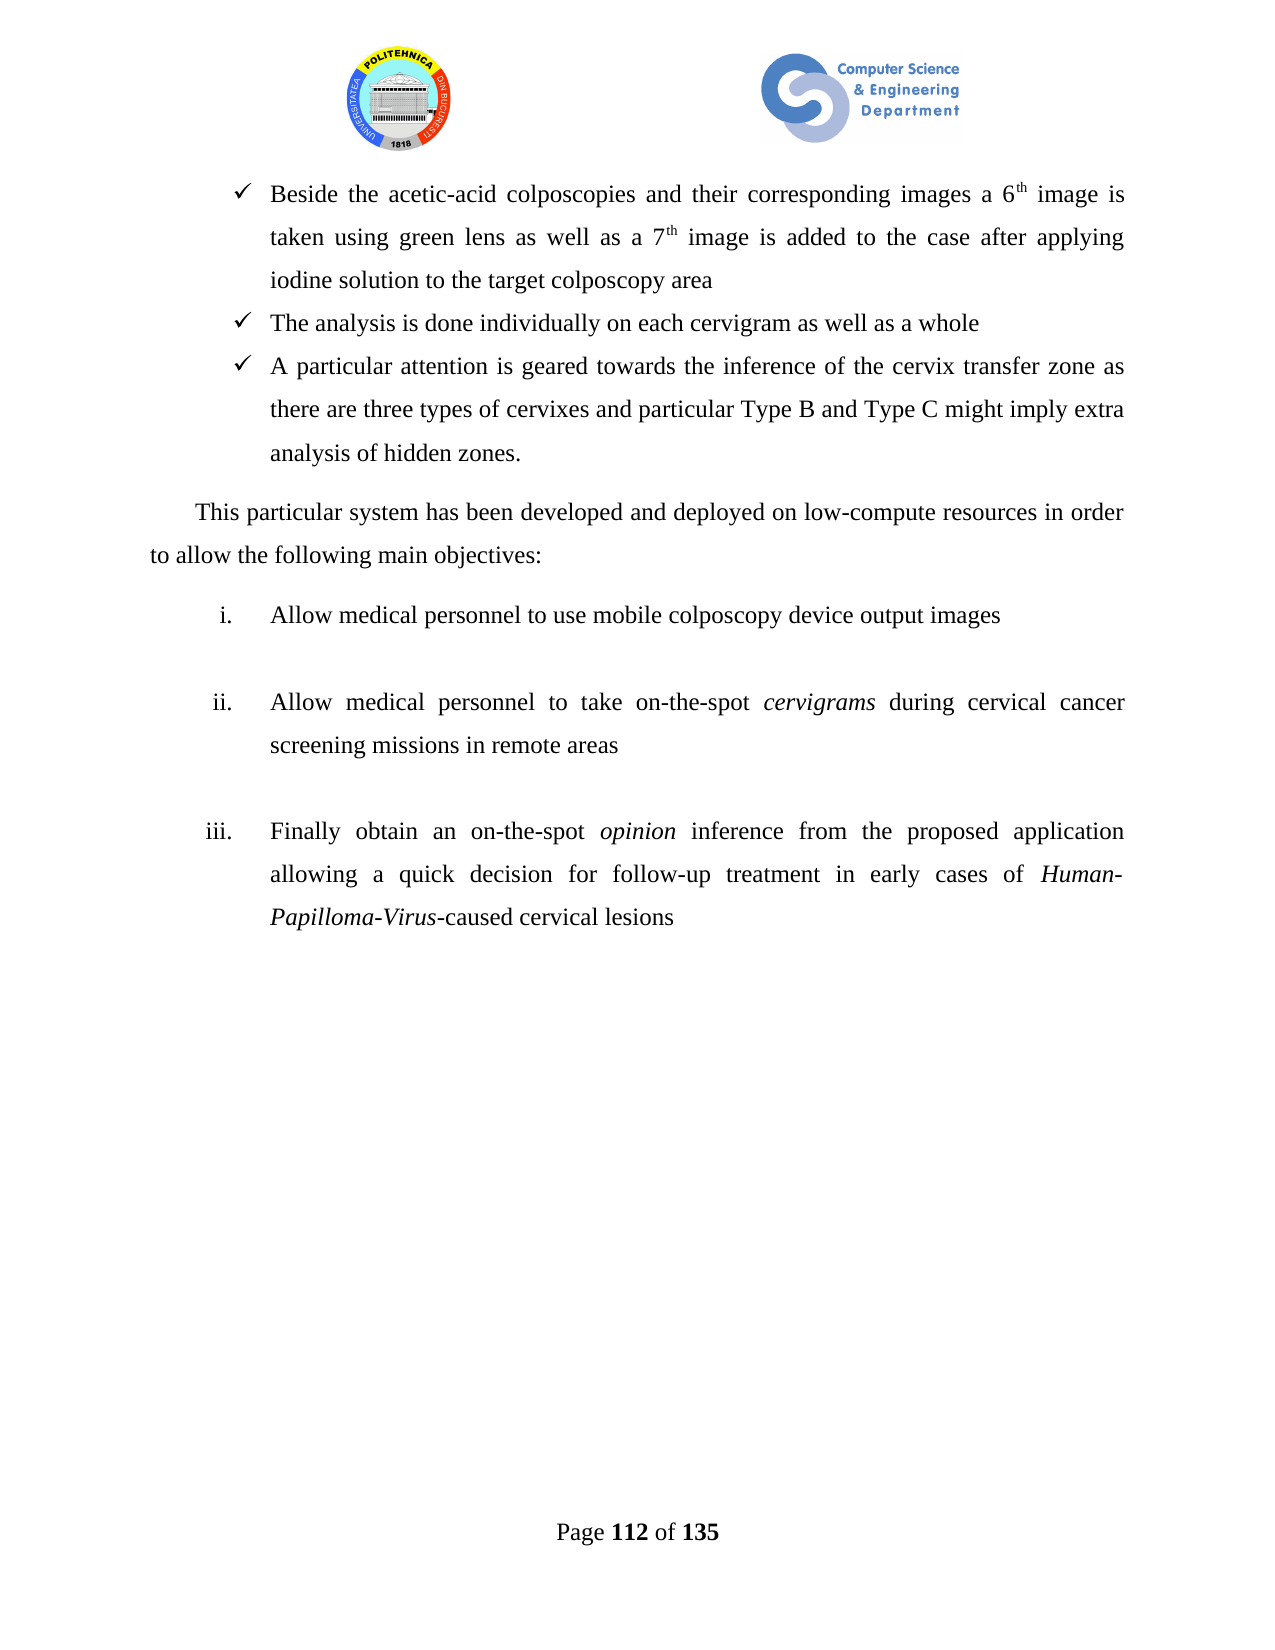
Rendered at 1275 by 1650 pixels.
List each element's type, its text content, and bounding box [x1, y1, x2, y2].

text This particular system has been developed and deployed on low-compute resources in order to allow the following main objectives: [150, 497, 1125, 569]
list The analysis is done individually on each cervigram as well as a whole [232, 308, 1125, 337]
list Beside the acetic-acid colposcopies and their corresponding images a 6th image is taken using green lens as well as a 7th image is added to the case after applying iodine solution to the target colposcopy area [232, 179, 1125, 294]
list A particular attention is geared towards the inference of the cervix transfer zone as there are three types of cervixes and particular Type B and Type C might imply extra analysis of hidden zones. [232, 351, 1125, 466]
list Allow medical personnel to use mobile colposcopy device output images [232, 600, 1125, 629]
list Finally obtain an on-the-spot opinion inference from the proposed application allowing a quick decision for follow-up treatment in early cases of Human-Papilloma-Virus-caused cervical lesions [232, 816, 1125, 931]
picture [760, 53, 963, 144]
list Allow medical personnel to take on-the-spot cervigrams during cervical cancer screening missions in remote areas [232, 687, 1125, 758]
picture [346, 46, 451, 151]
